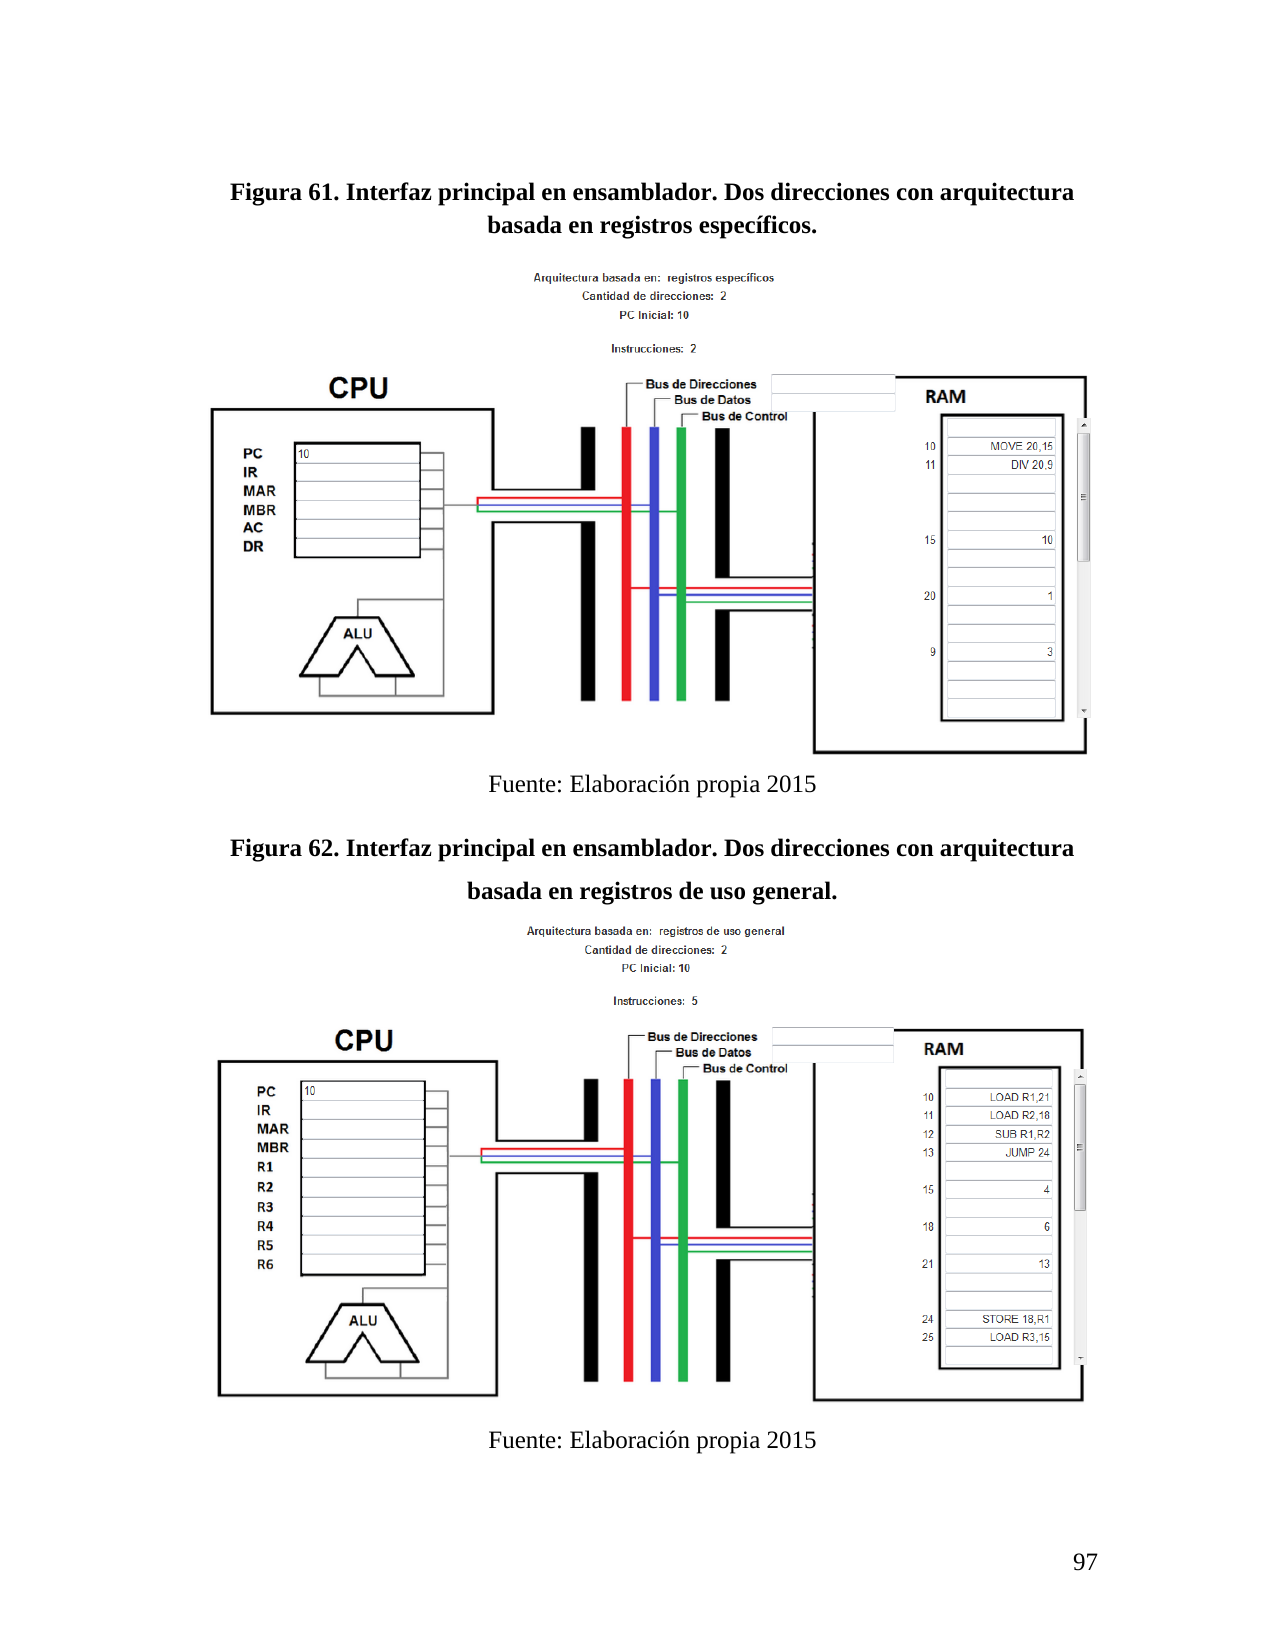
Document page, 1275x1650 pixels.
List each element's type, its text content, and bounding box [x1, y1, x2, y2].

text Fuente: Elaboración propia 2015 [207, 769, 1098, 798]
picture [208, 919, 1097, 1411]
text Fuente: Elaboración propia 2015 [207, 1425, 1098, 1454]
picture [207, 264, 1098, 755]
text Figura 62. Interfaz principal en ensamblador. Dos direcciones con arquitectura basada en registros de uso general. [207, 833, 1098, 905]
text Figura 61. Interfaz principal en ensamblador. Dos direcciones con arquitectura basada en registros específicos. [207, 177, 1098, 239]
